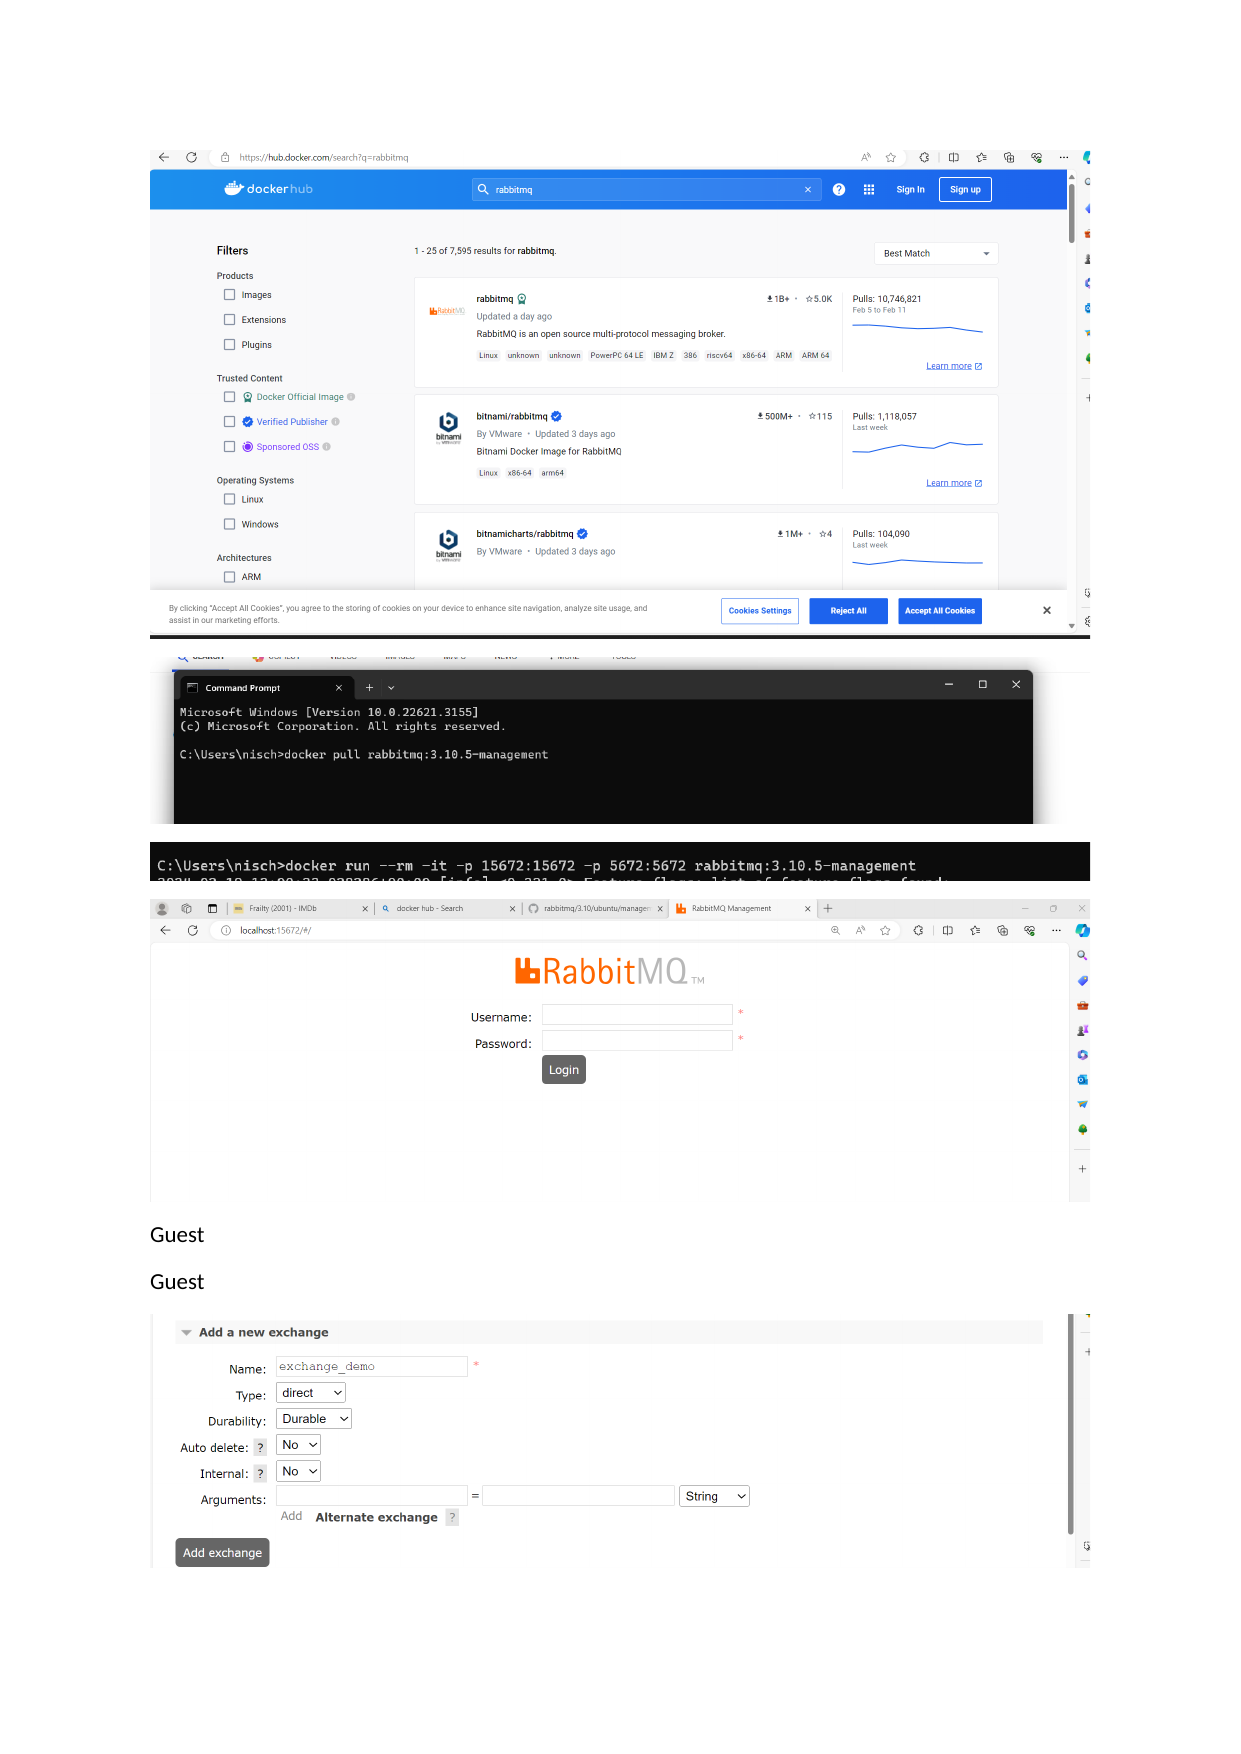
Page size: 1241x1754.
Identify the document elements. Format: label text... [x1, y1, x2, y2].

picture [150, 657, 1091, 824]
picture [150, 1314, 1091, 1568]
text Guest [150, 1220, 1090, 1248]
picture [150, 842, 1091, 881]
picture [150, 899, 1091, 1202]
picture [150, 150, 1091, 639]
text Guest [150, 1267, 1090, 1295]
